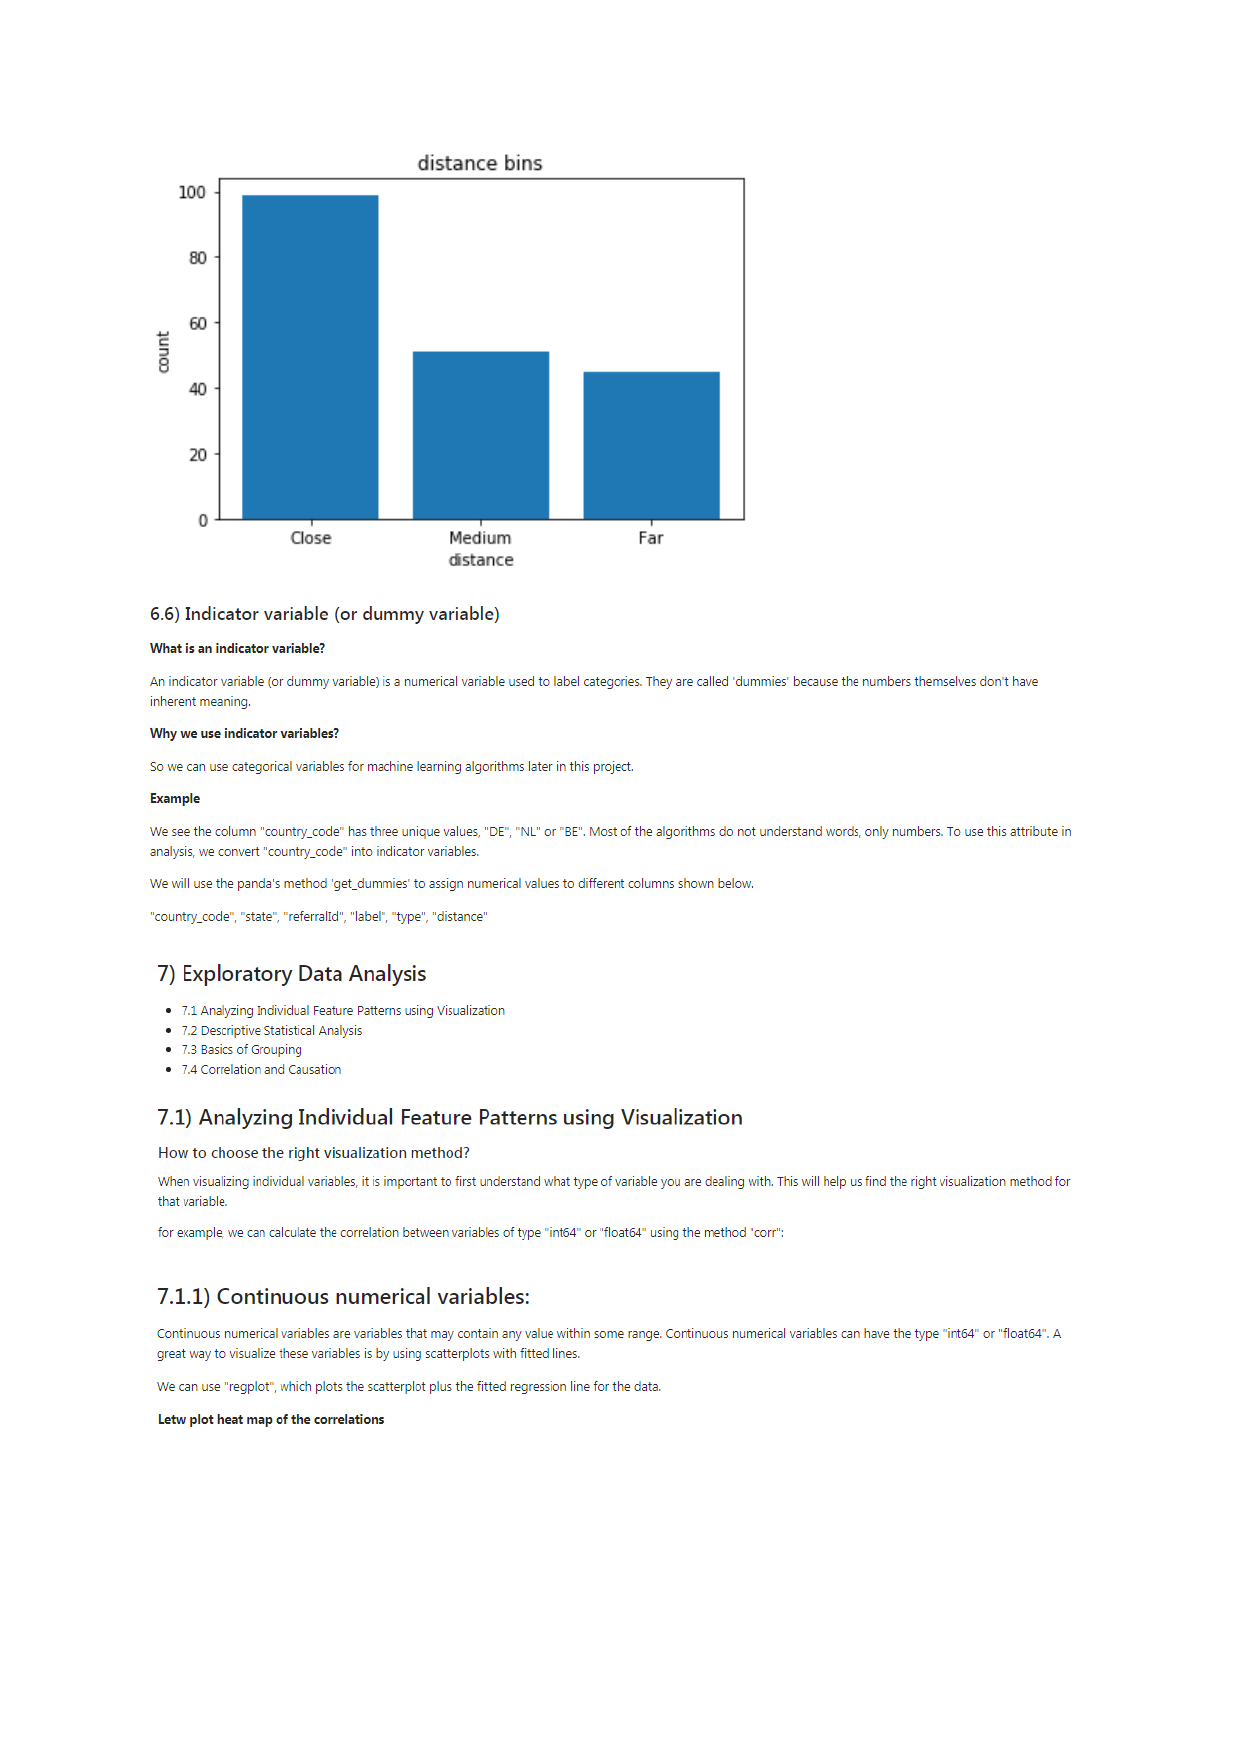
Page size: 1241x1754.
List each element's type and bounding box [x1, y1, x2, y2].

picture [147, 147, 753, 577]
picture [147, 601, 1093, 931]
picture [147, 1276, 1092, 1441]
picture [147, 955, 1092, 1252]
